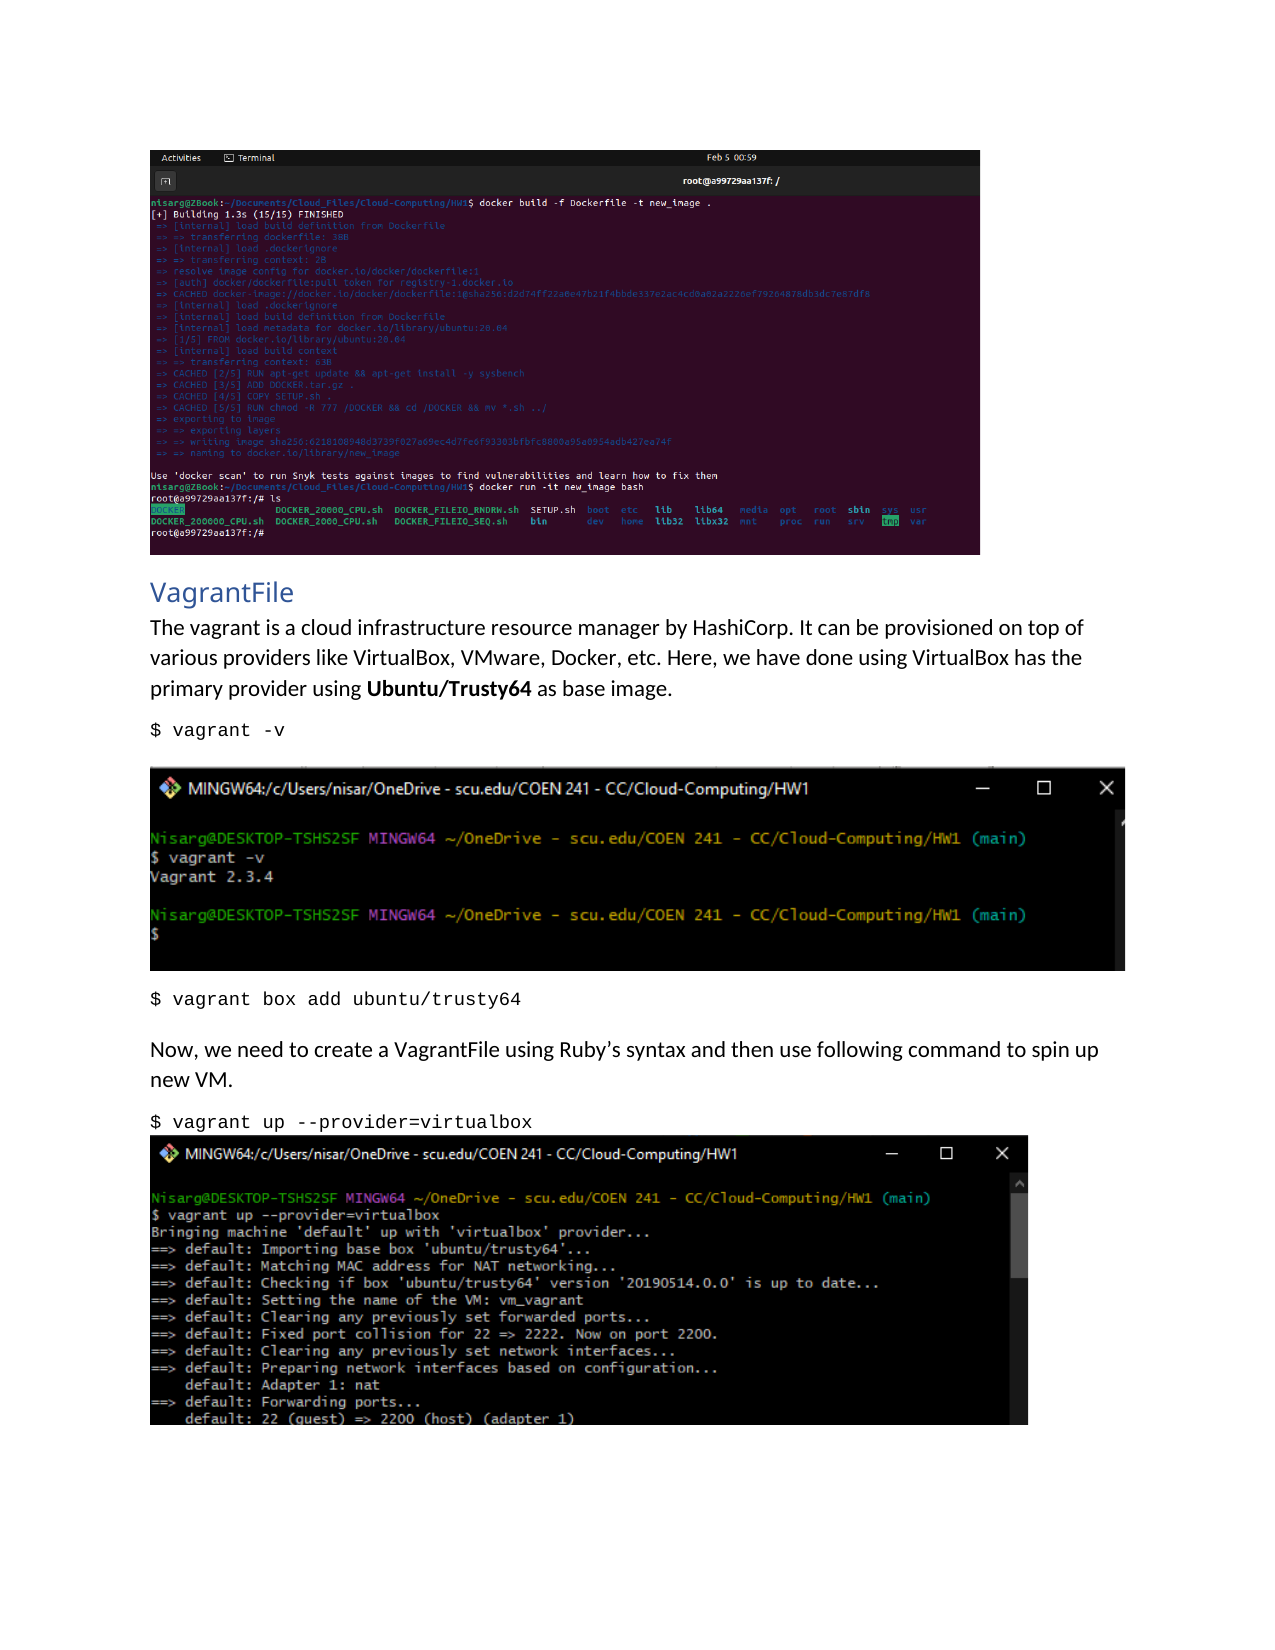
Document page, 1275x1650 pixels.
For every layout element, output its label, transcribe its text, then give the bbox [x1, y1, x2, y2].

picture [150, 766, 1125, 971]
subtitle VagrantFile [150, 573, 1125, 610]
text The vagrant is a cloud infrastructure resource manager by HashiCorp. It can be provisioned on top of various providers like VirtualBox, VMware, Docker, etc. Here, we have done using VirtualBox has the primary provider using Ubuntu/Trusty64 as base image. [150, 613, 1125, 702]
picture [150, 1135, 1029, 1425]
text $ vagrant box add ubuntu/trusty64 [150, 989, 1125, 1011]
picture [150, 150, 980, 555]
text $ vagrant -v [150, 721, 1125, 742]
text $ vagrant up --provider=virtualbox [150, 1112, 1125, 1134]
text Now, we need to create a VagrantFile using Ruby’s syntax and then use following command to spin up new VM. [150, 1035, 1125, 1094]
